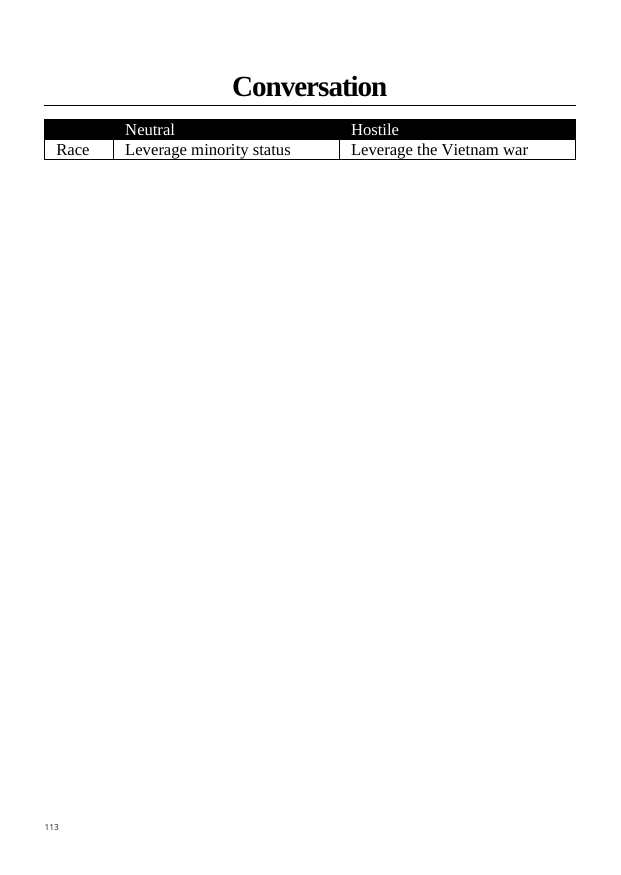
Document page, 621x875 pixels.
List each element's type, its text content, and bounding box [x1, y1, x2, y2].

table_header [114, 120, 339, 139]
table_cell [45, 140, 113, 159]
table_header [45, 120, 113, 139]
subtitle Conversation [44, 69, 576, 105]
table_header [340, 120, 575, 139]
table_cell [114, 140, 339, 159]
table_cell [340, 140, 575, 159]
